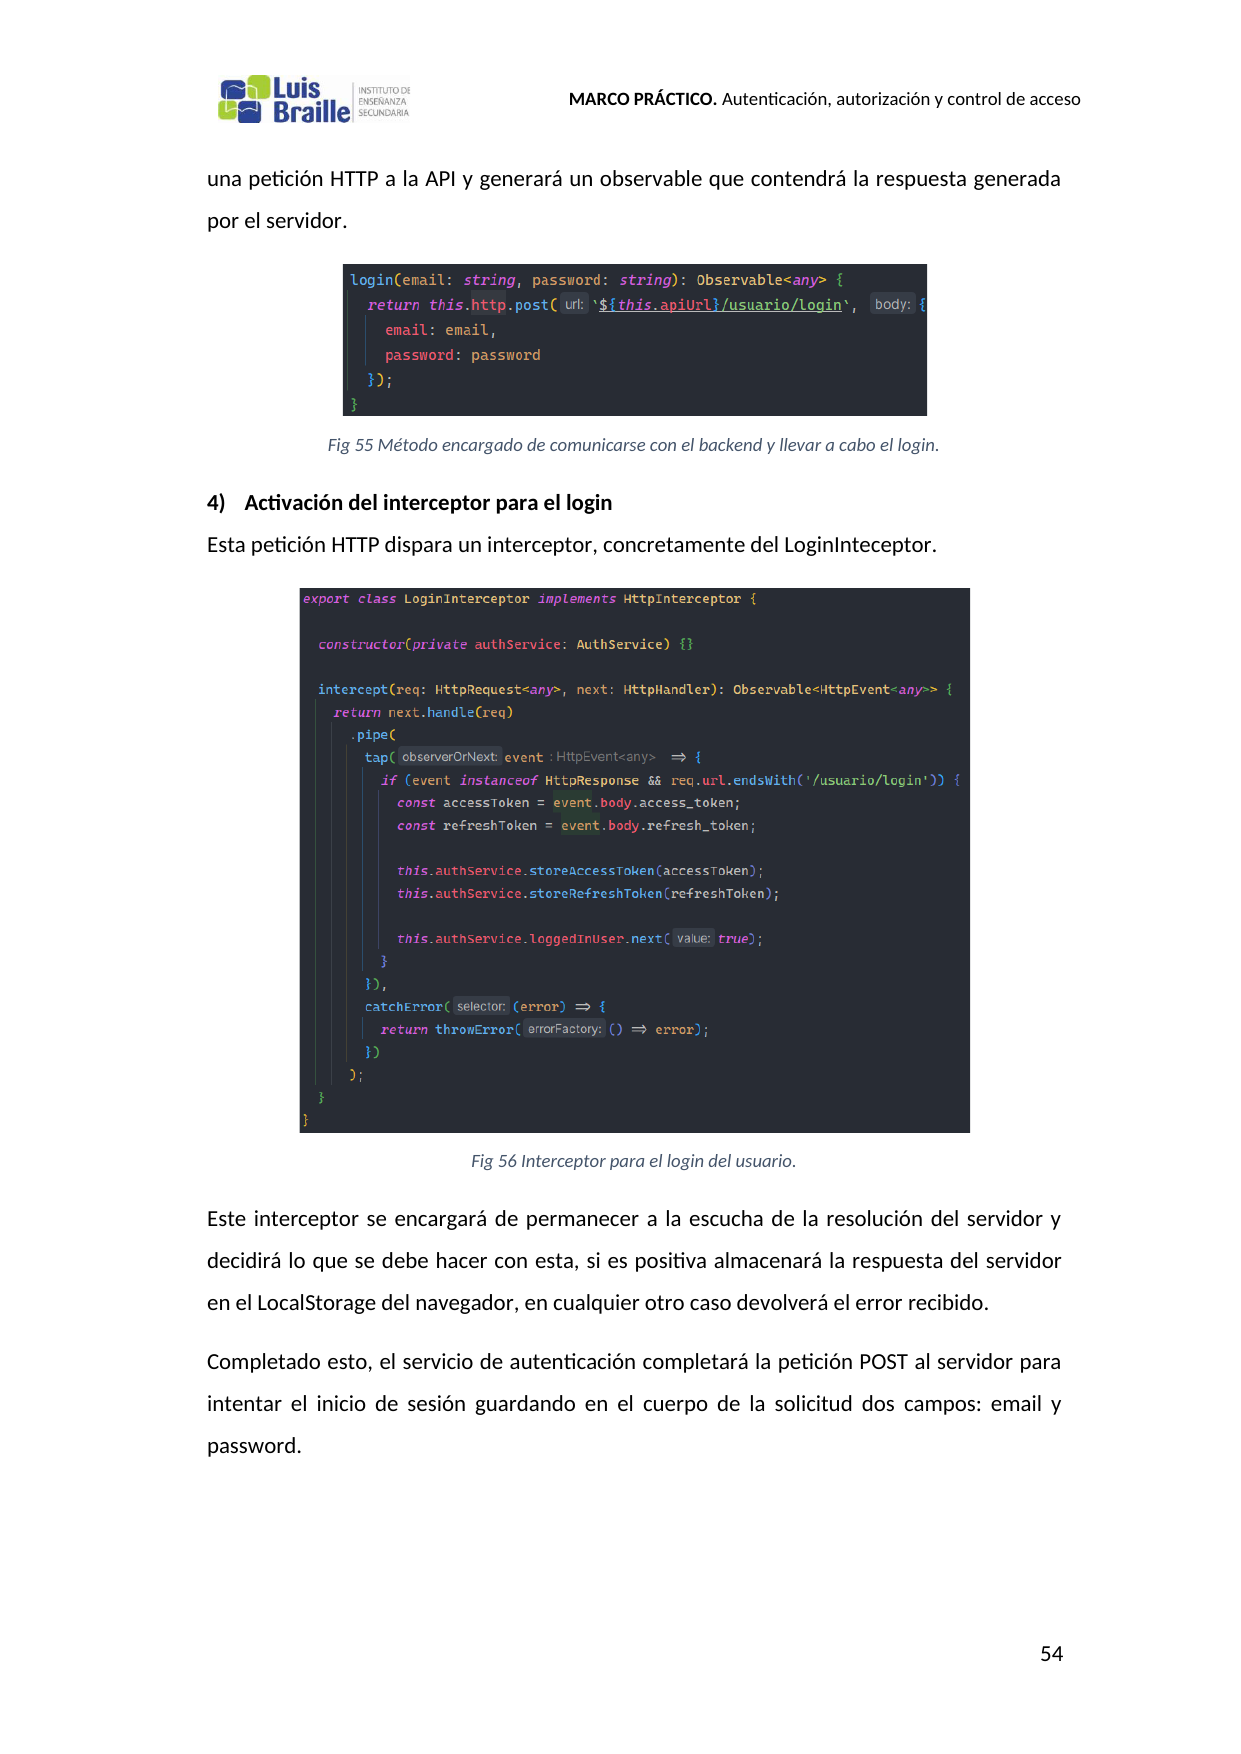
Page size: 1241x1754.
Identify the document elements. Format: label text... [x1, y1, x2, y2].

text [207, 164, 1063, 234]
text Esta petición HTTP dispara un interceptor, concretamente del LoginInteceptor. [207, 530, 1063, 558]
text Fig 56 Interceptor para el login del usuario. [207, 1149, 1063, 1172]
text Fig 55 Método encargado de comunicarse con el backend y llevar a cabo el login. [207, 433, 1063, 456]
text Este interceptor se encargará de permanecer a la escucha de la resolución del servidor y decidirá lo que se debe hacer con esta, si es positiva almacenará la respuesta del servidor en el LocalStorage del navegador, en cualquier otro caso devolverá el error recibido. [207, 1204, 1063, 1316]
text Completado esto, el servicio de autenticación completará la petición POST al servidor para intentar el inicio de sesión guardando en el cuerpo de la solicitud dos campos: email y password. [207, 1347, 1063, 1459]
picture [299, 588, 971, 1133]
picture [342, 264, 928, 416]
list Activación del interceptor para el login [207, 488, 1063, 516]
